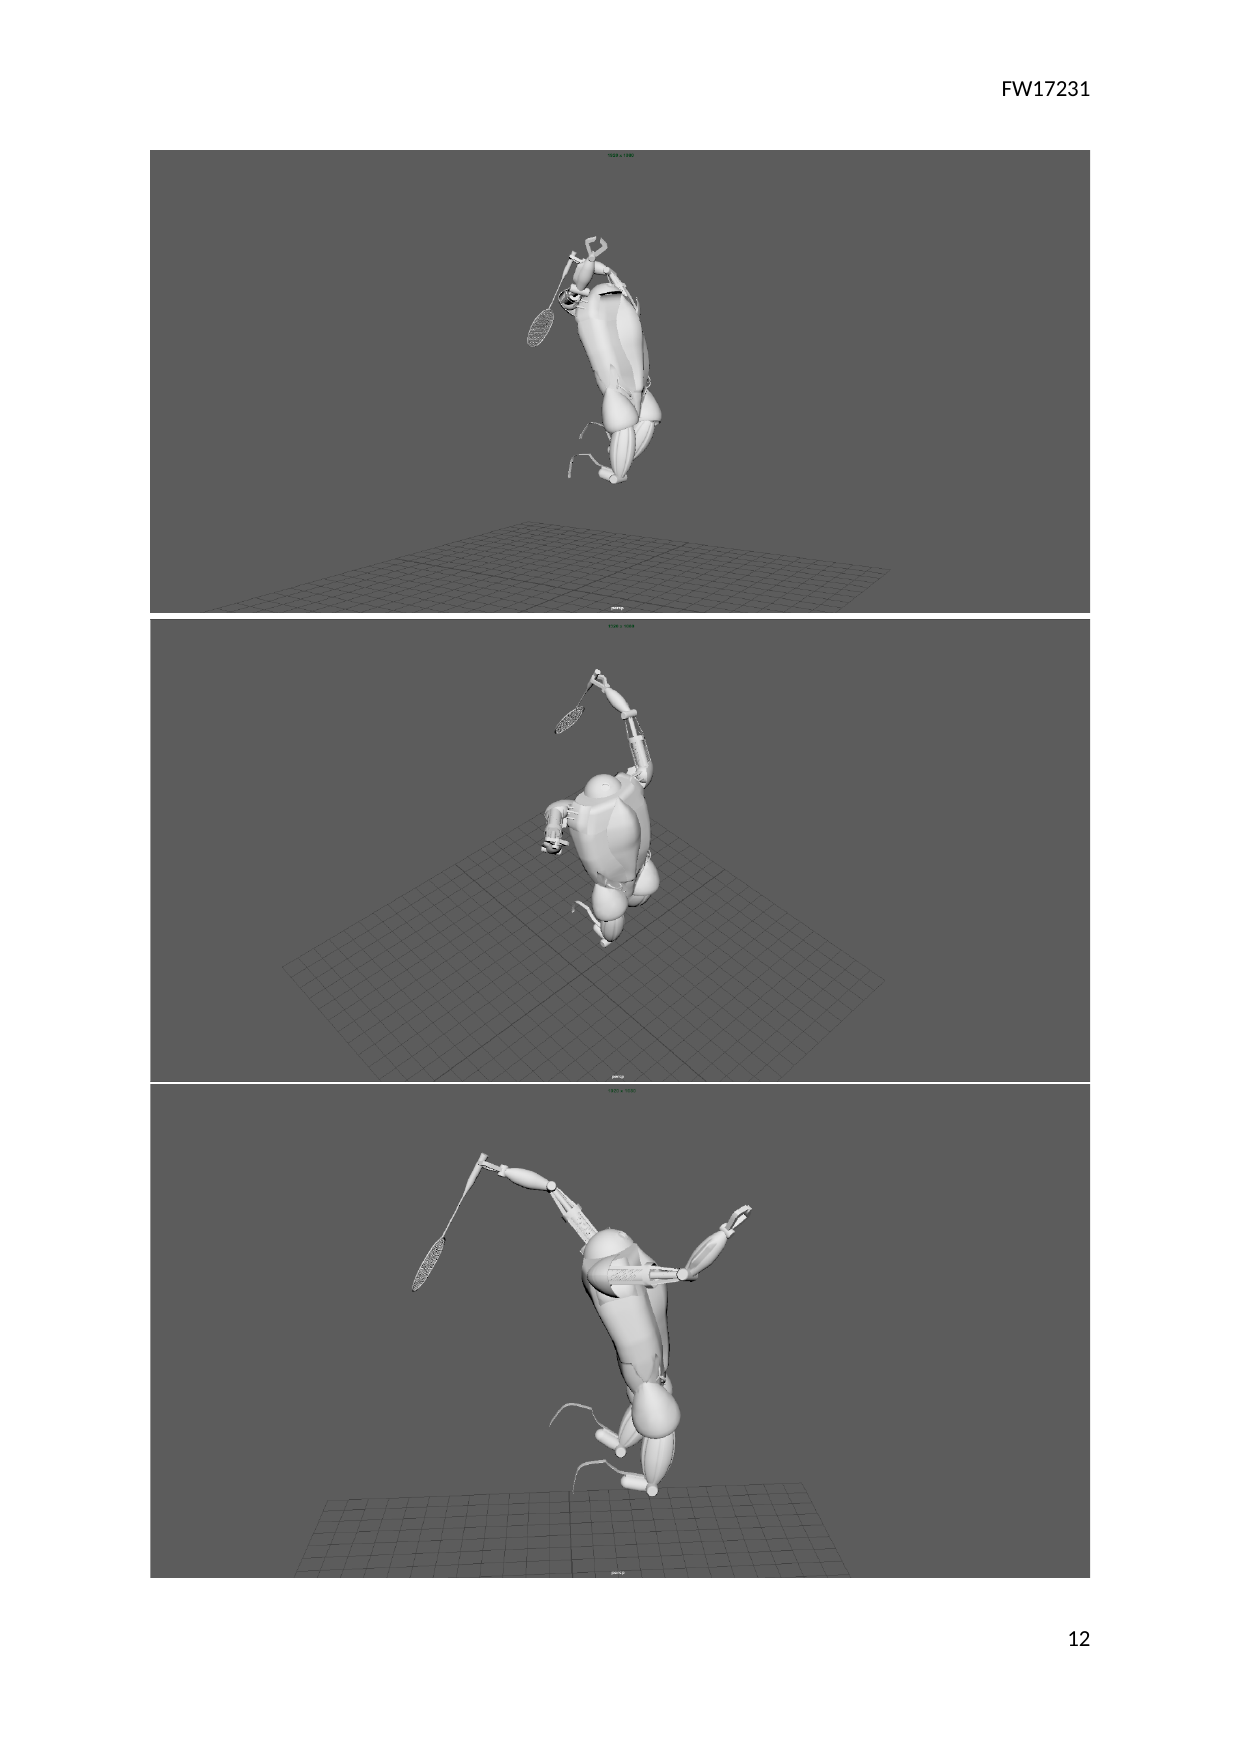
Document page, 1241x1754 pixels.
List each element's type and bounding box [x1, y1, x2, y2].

picture [150, 1084, 1091, 1578]
picture [150, 619, 1091, 1082]
picture [150, 150, 1091, 613]
